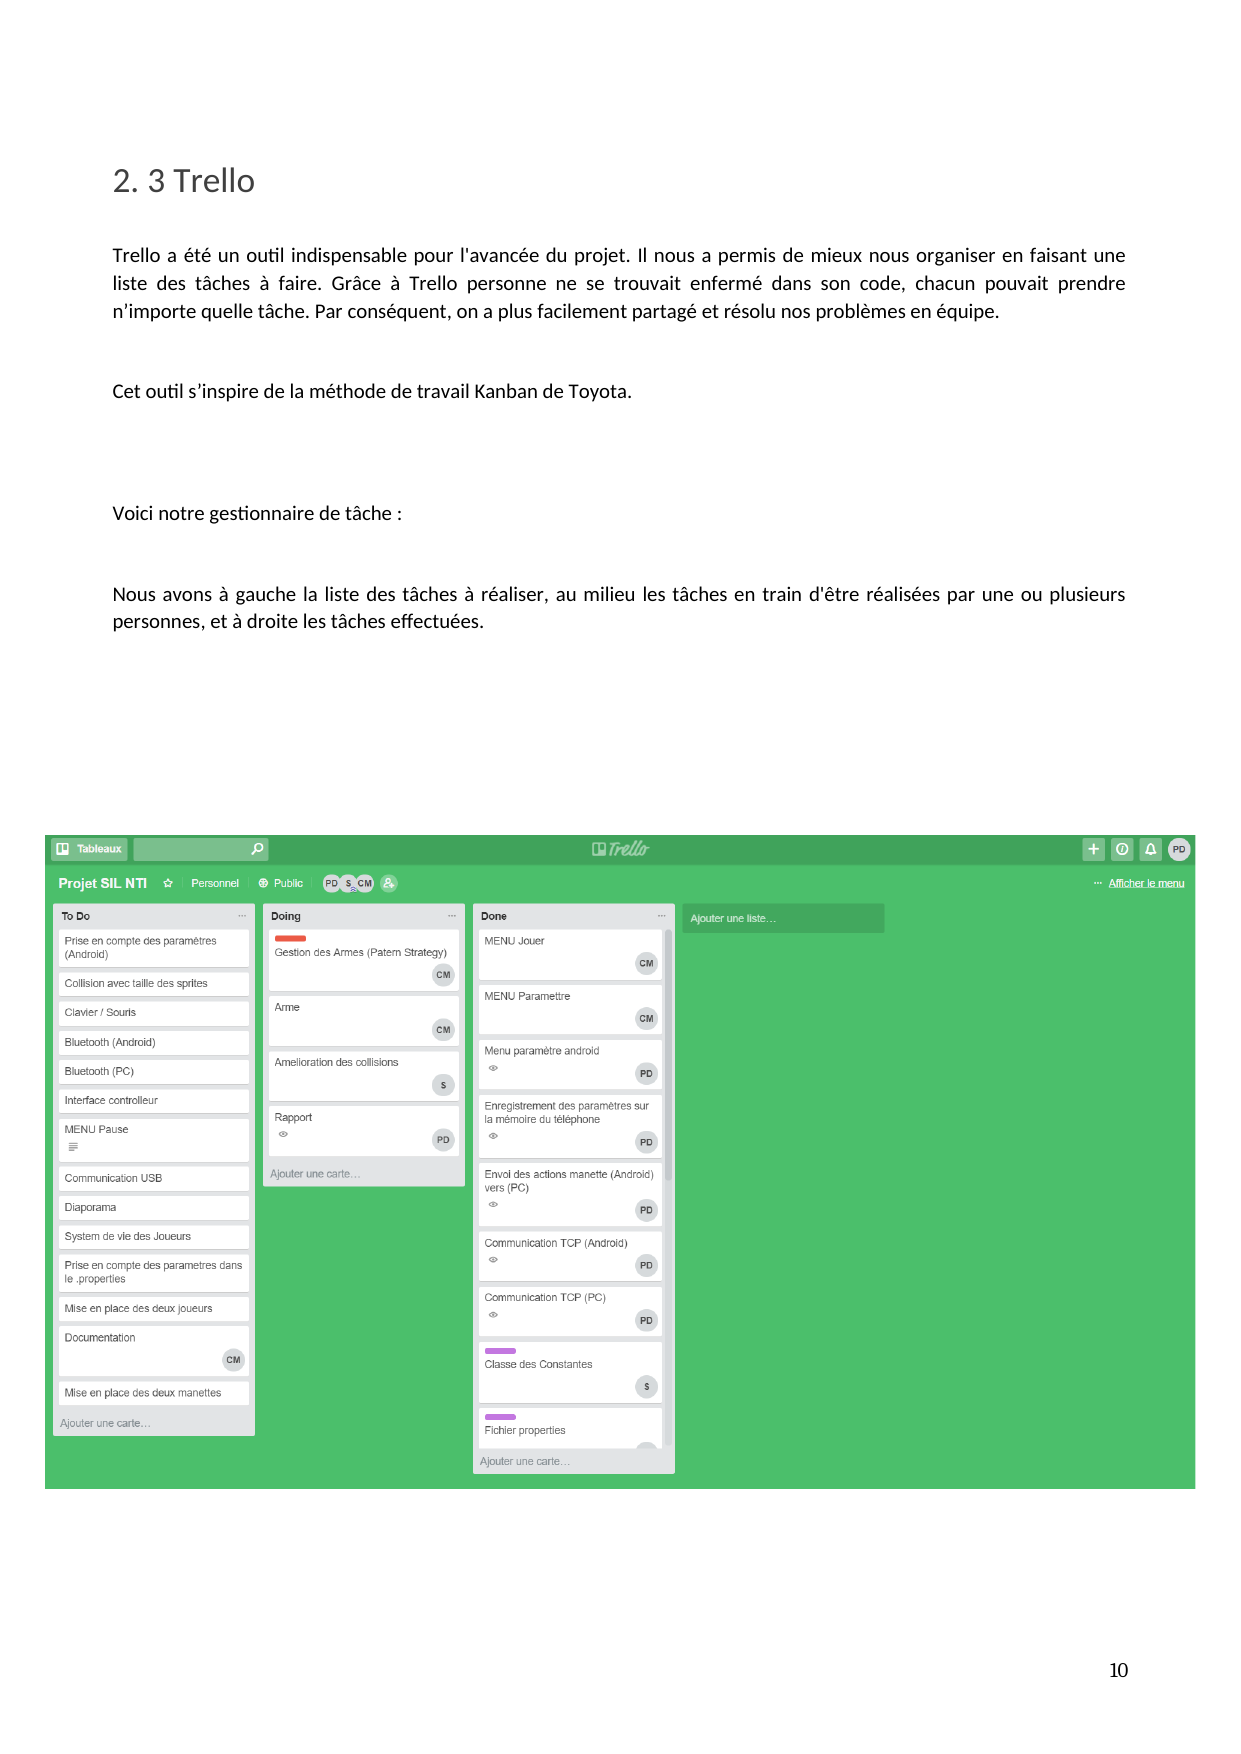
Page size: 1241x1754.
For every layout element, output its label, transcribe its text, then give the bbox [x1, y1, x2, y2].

subtitle 2. 3 Trello [112, 158, 1128, 202]
picture [45, 835, 1196, 1489]
text Nous avons à gauche la liste des tâches à réaliser, au milieu les tâches en train d'être réalisées par une ou plusieurs personnes, et à droite les tâches effectuées. [112, 581, 1128, 634]
text Cet outil s’inspire de la méthode de travail Kanban de Toyota. [112, 379, 1128, 404]
text Voici notre gestionnaire de tâche : [112, 500, 1128, 525]
text Trello a été un outil indispensable pour l'avancée du projet. Il nous a permis de mieux nous organiser en faisant une liste des tâches à faire. Grâce à Trello personne ne se trouvait enfermé dans son code, chacun pouvait prendre n’importe quelle tâche. Par conséquent, on a plus facilement partagé et résolu nos problèmes en équipe. [112, 242, 1128, 323]
